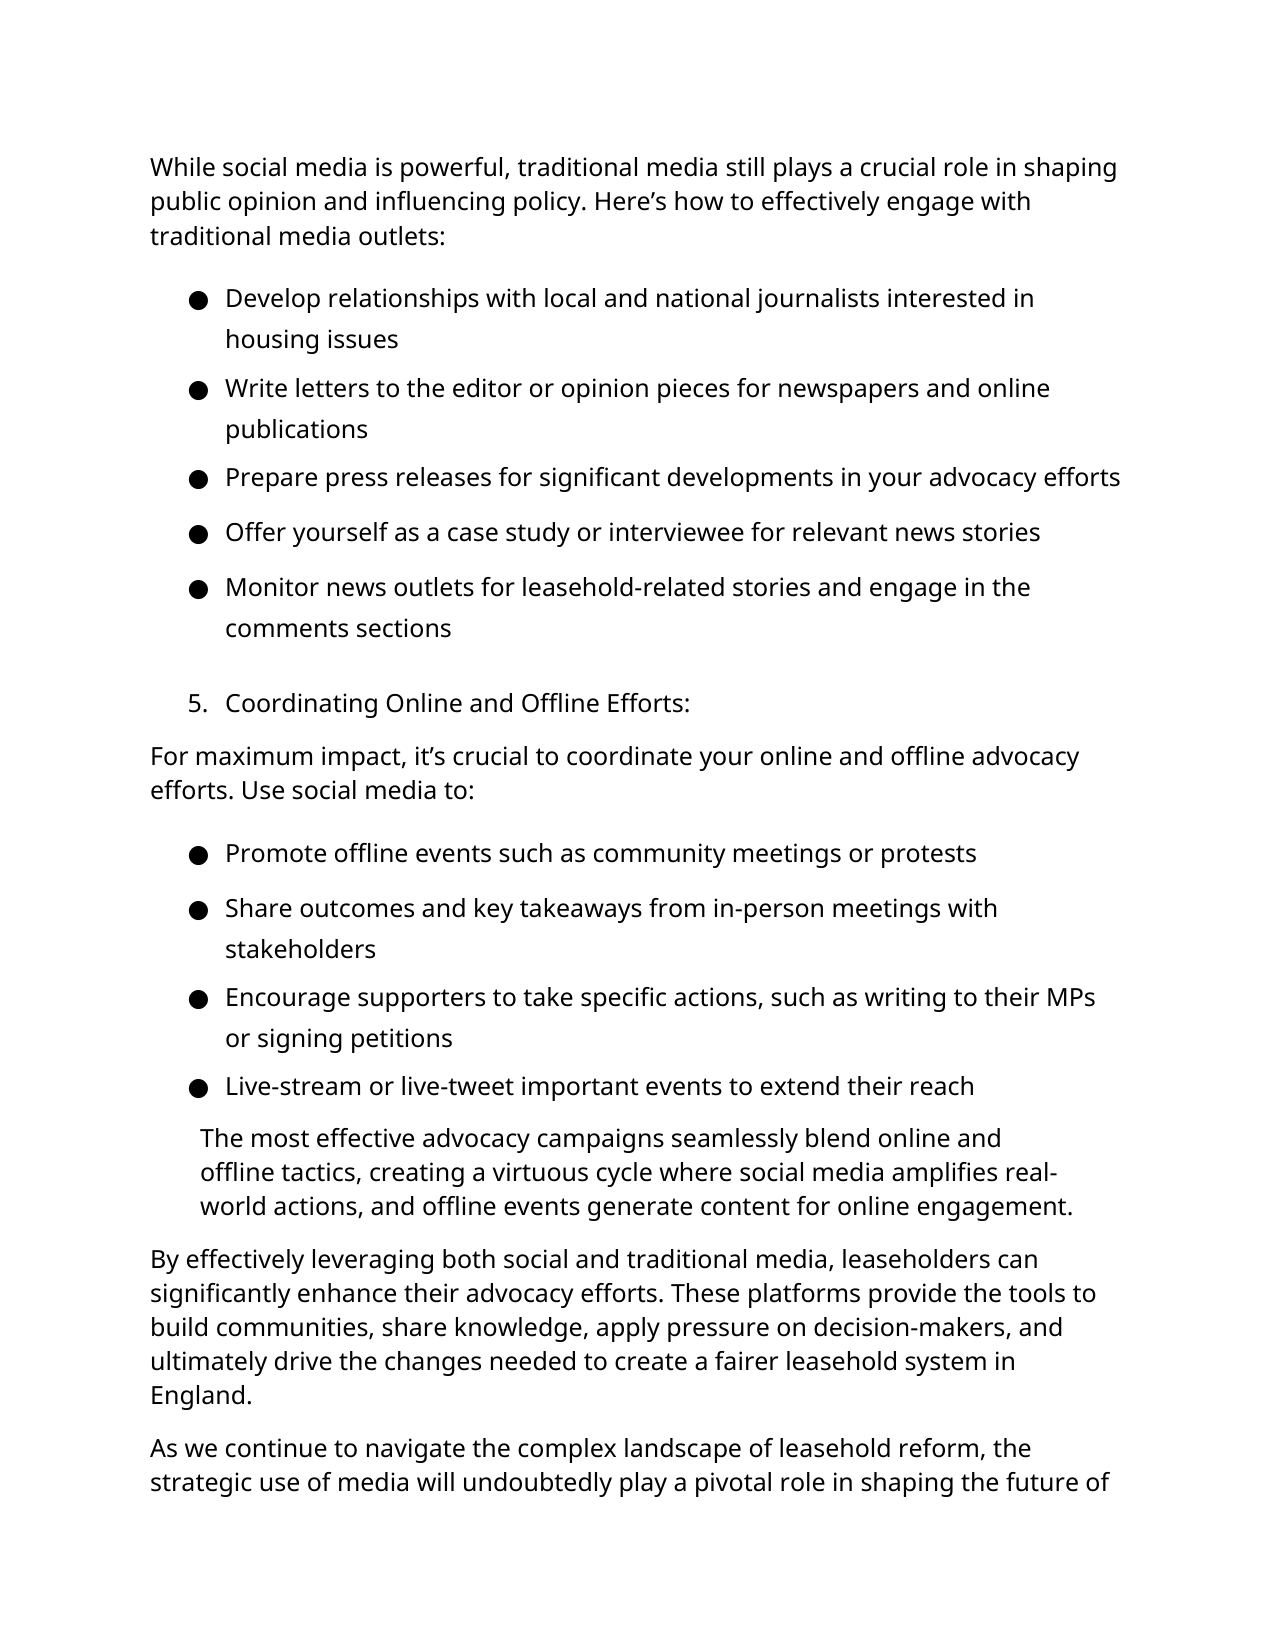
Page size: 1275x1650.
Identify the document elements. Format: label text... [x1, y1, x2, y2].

list Write letters to the editor or opinion pieces for newspapers and online publications [187, 360, 1125, 445]
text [150, 1430, 1125, 1498]
list Live-stream or live-tweet important events to extend their reach [187, 1059, 1125, 1110]
list Prepare press releases for significant developments in your advocacy efforts [187, 449, 1125, 500]
text By effectively leveraging both social and traditional media, leaseholders can significantly enhance their advocacy efforts. These platforms provide the tools to build communities, share knowledge, apply pressure on decision-makers, and ultimately drive the changes needed to create a fairer leasehold system in England. [150, 1241, 1125, 1412]
text While social media is powerful, traditional media still plays a crucial role in shaping public opinion and influencing policy. Here’s how to effectively engage with traditional media outlets: [150, 150, 1125, 252]
list Offer yourself as a case study or interviewee for relevant news stories [187, 504, 1125, 555]
list Encourage supporters to take specific actions, such as writing to their MPs or signing petitions [187, 970, 1125, 1055]
text For maximum impact, it’s crucial to coordinate your online and offline advocacy efforts. Use social media to: [150, 739, 1125, 807]
list Share outcomes and key takeaways from in-person meetings with stakeholders [187, 881, 1125, 966]
text The most effective advocacy campaigns seamlessly blend online and offline tactics, creating a virtuous cycle where social media amplifies real-world actions, and offline events generate content for online engagement. [200, 1120, 1075, 1223]
list Develop relationships with local and national journalists interested in housing issues [187, 271, 1125, 356]
list Coordinating Online and Offline Efforts: [187, 686, 1125, 720]
list Monitor news outlets for leasehold-related stories and engage in the comments sections [187, 559, 1125, 644]
list Promote offline events such as community meetings or protests [187, 826, 1125, 877]
